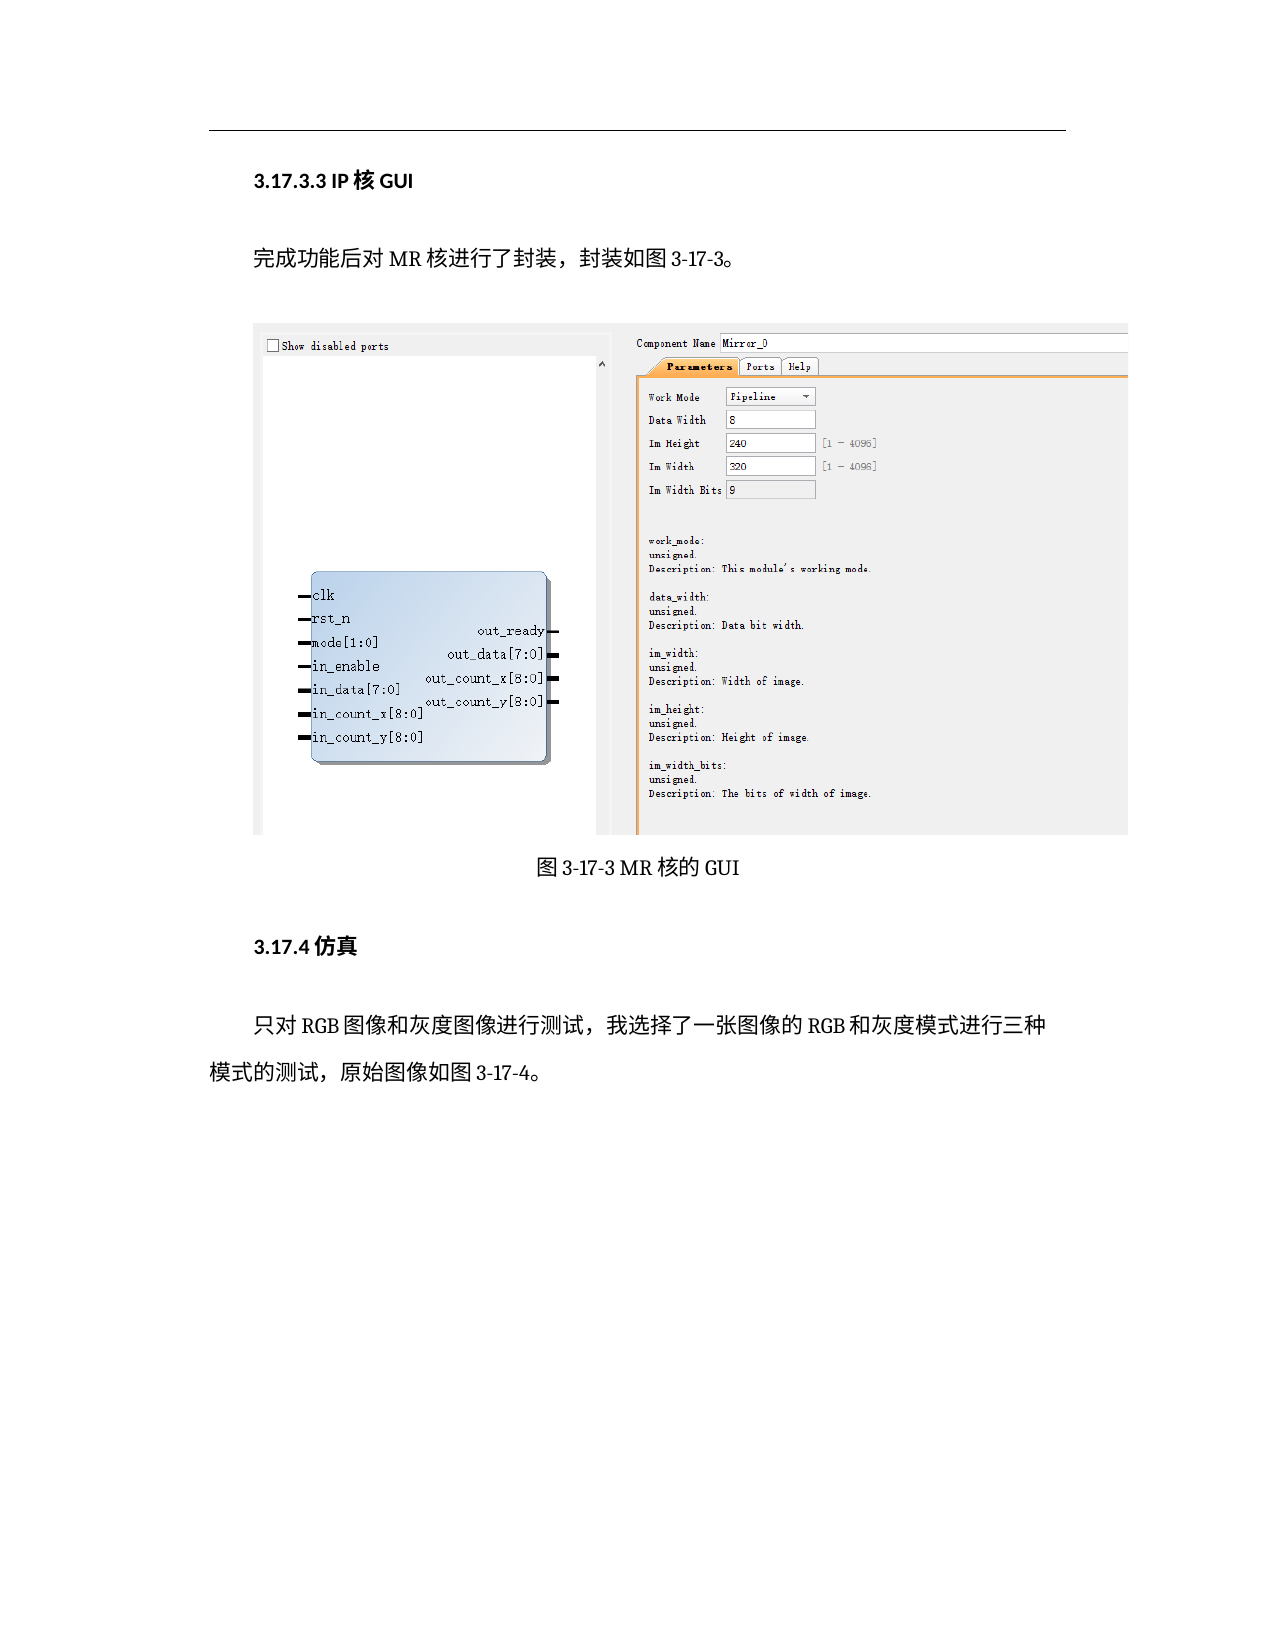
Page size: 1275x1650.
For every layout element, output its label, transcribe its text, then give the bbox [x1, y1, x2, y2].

text 完成功能后对MR核进行了封装，封装如图3-17-3。 [209, 241, 1066, 311]
subtitle 3.17.3.3 IP核GUI [209, 163, 1066, 194]
subtitle 3.17.4 仿真 [209, 929, 1066, 961]
text 只对RGB图像和灰度图像进行测试，我选择了一张图像的RGB和灰度模式进行三种模式的测试，原始图像如图3-17-4。 [209, 1008, 1066, 1087]
picture [253, 323, 1129, 835]
